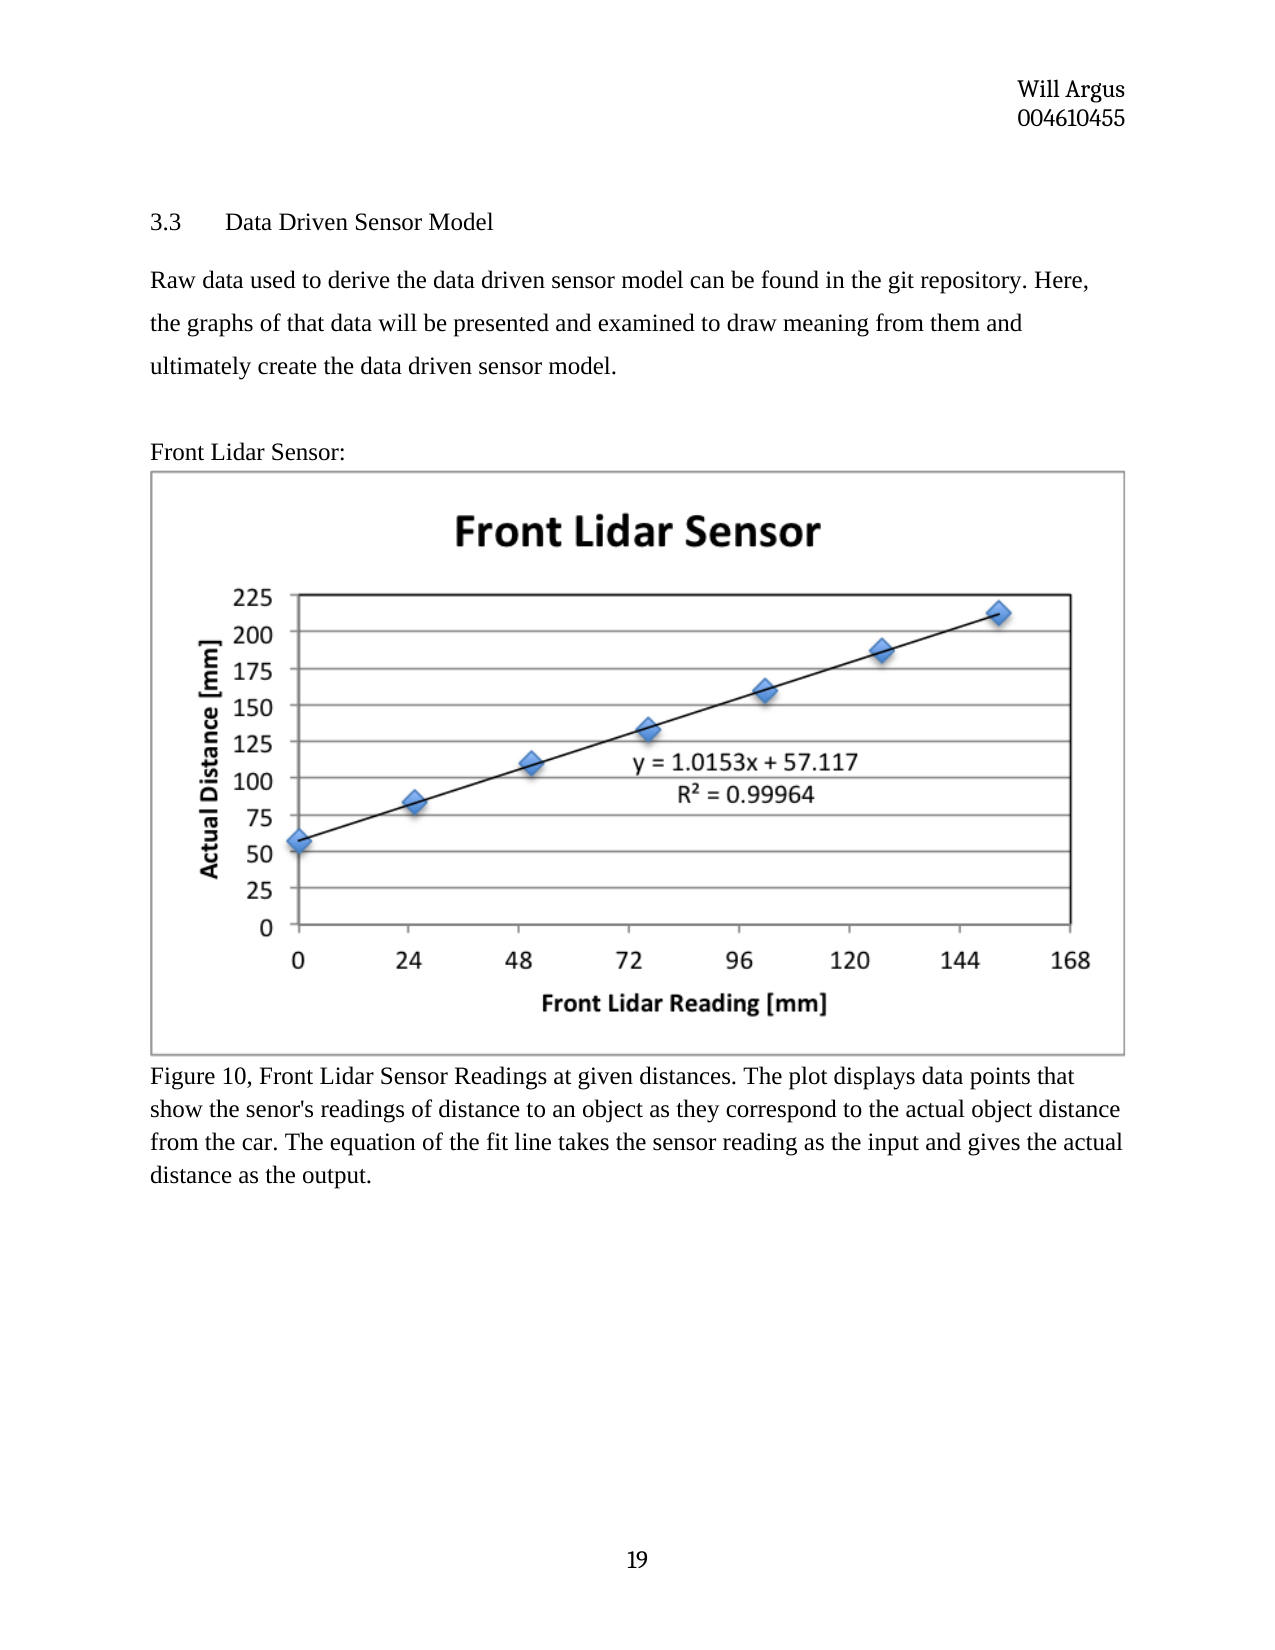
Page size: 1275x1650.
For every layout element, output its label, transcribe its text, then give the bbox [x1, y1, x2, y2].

picture [150, 470, 1125, 1057]
text 3.3 Data Driven Sensor Model [150, 207, 1125, 236]
text Raw data used to derive the data driven sensor model can be found in the git repository. Here, the graphs of that data will be presented and examined to draw meaning from them and ultimately create the data driven sensor model. [150, 265, 1125, 380]
text Front Lidar Sensor: [150, 437, 1125, 466]
text Figure 10, Front Lidar Sensor Readings at given distances. The plot displays data points that show the senor's readings of distance to an object as they correspond to the actual object distance from the car. The equation of the fit line takes the sensor reading as the input and gives the actual distance as the output. [150, 1061, 1125, 1189]
